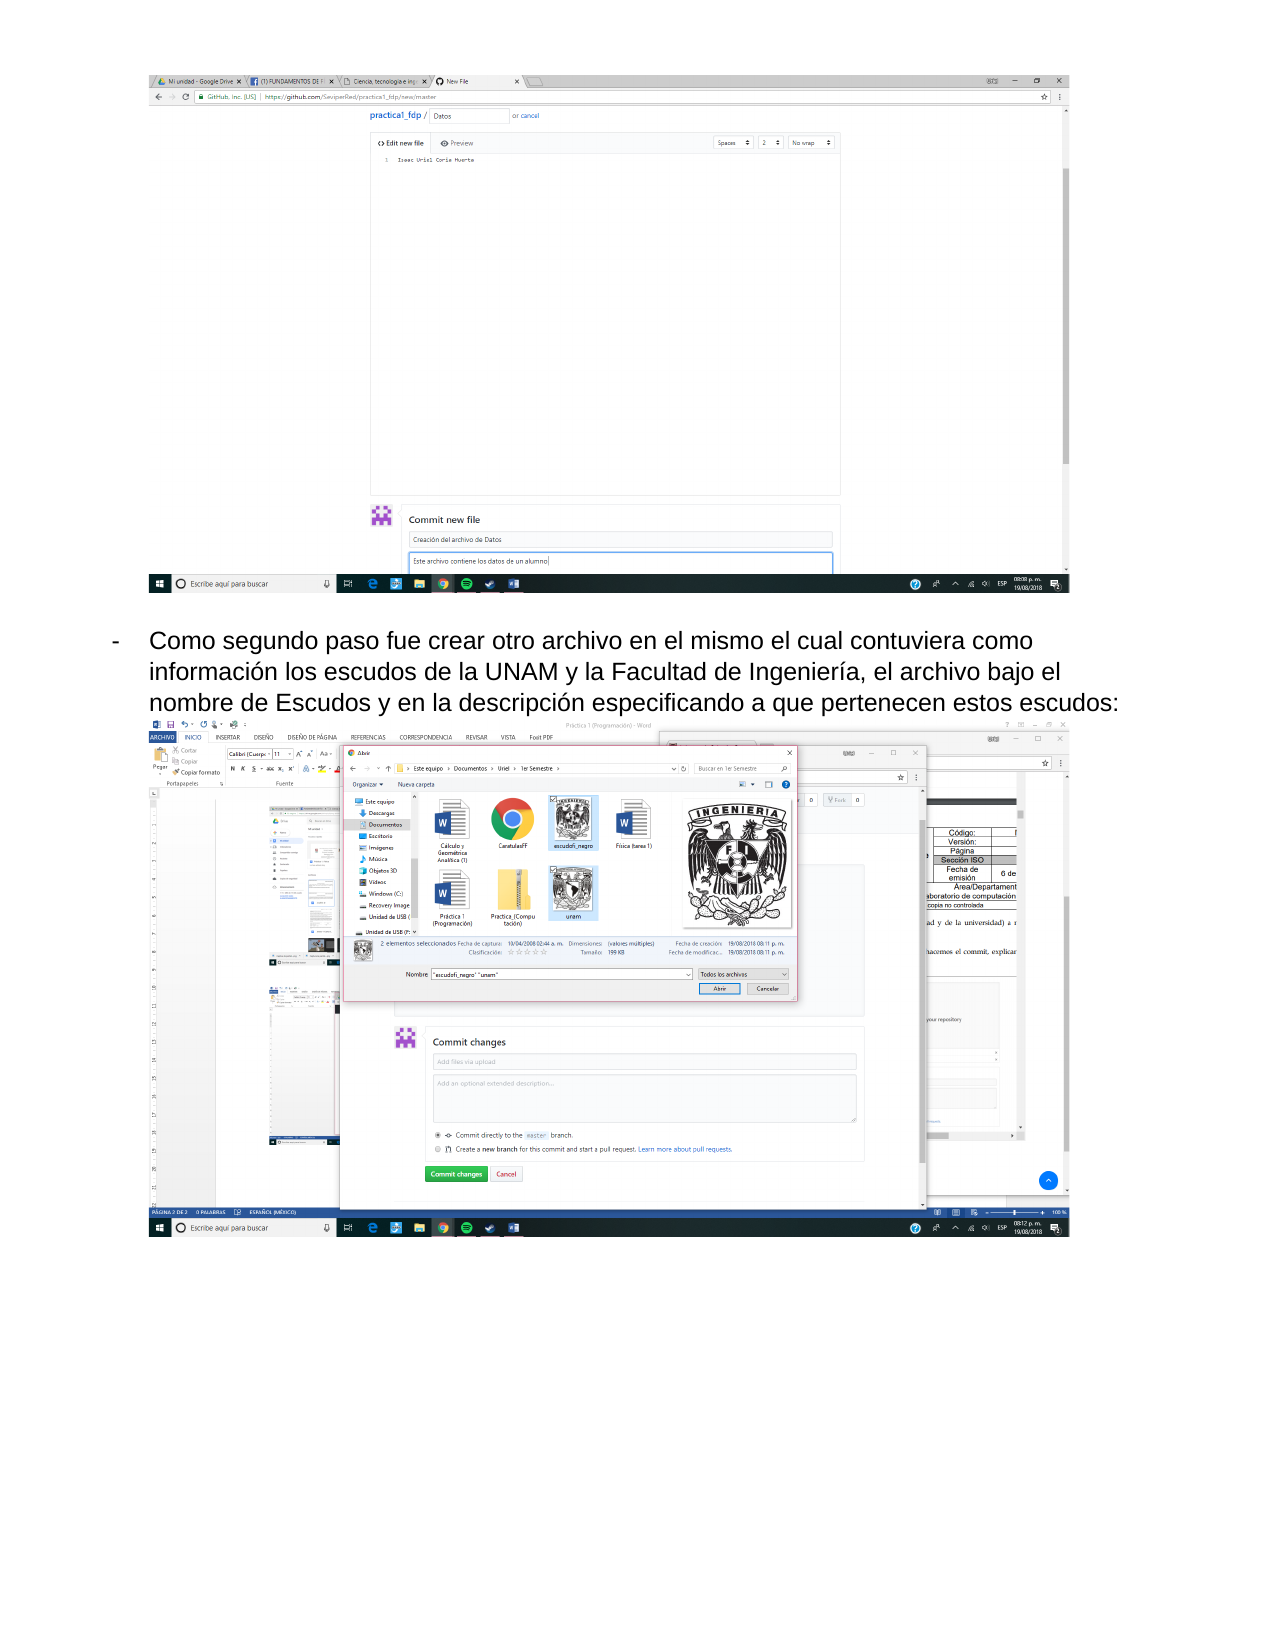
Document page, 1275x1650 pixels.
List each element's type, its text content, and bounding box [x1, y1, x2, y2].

picture [148, 75, 1070, 593]
picture [148, 719, 1070, 1237]
list Como segundo paso fue crear otro archivo en el mismo el cual contuviera como información los escudos de la UNAM y la Facultad de Ingeniería, el archivo bajo el nombre de Escudos y en la descripción especificando a que pertenecen estos escudos: [111, 626, 1153, 717]
